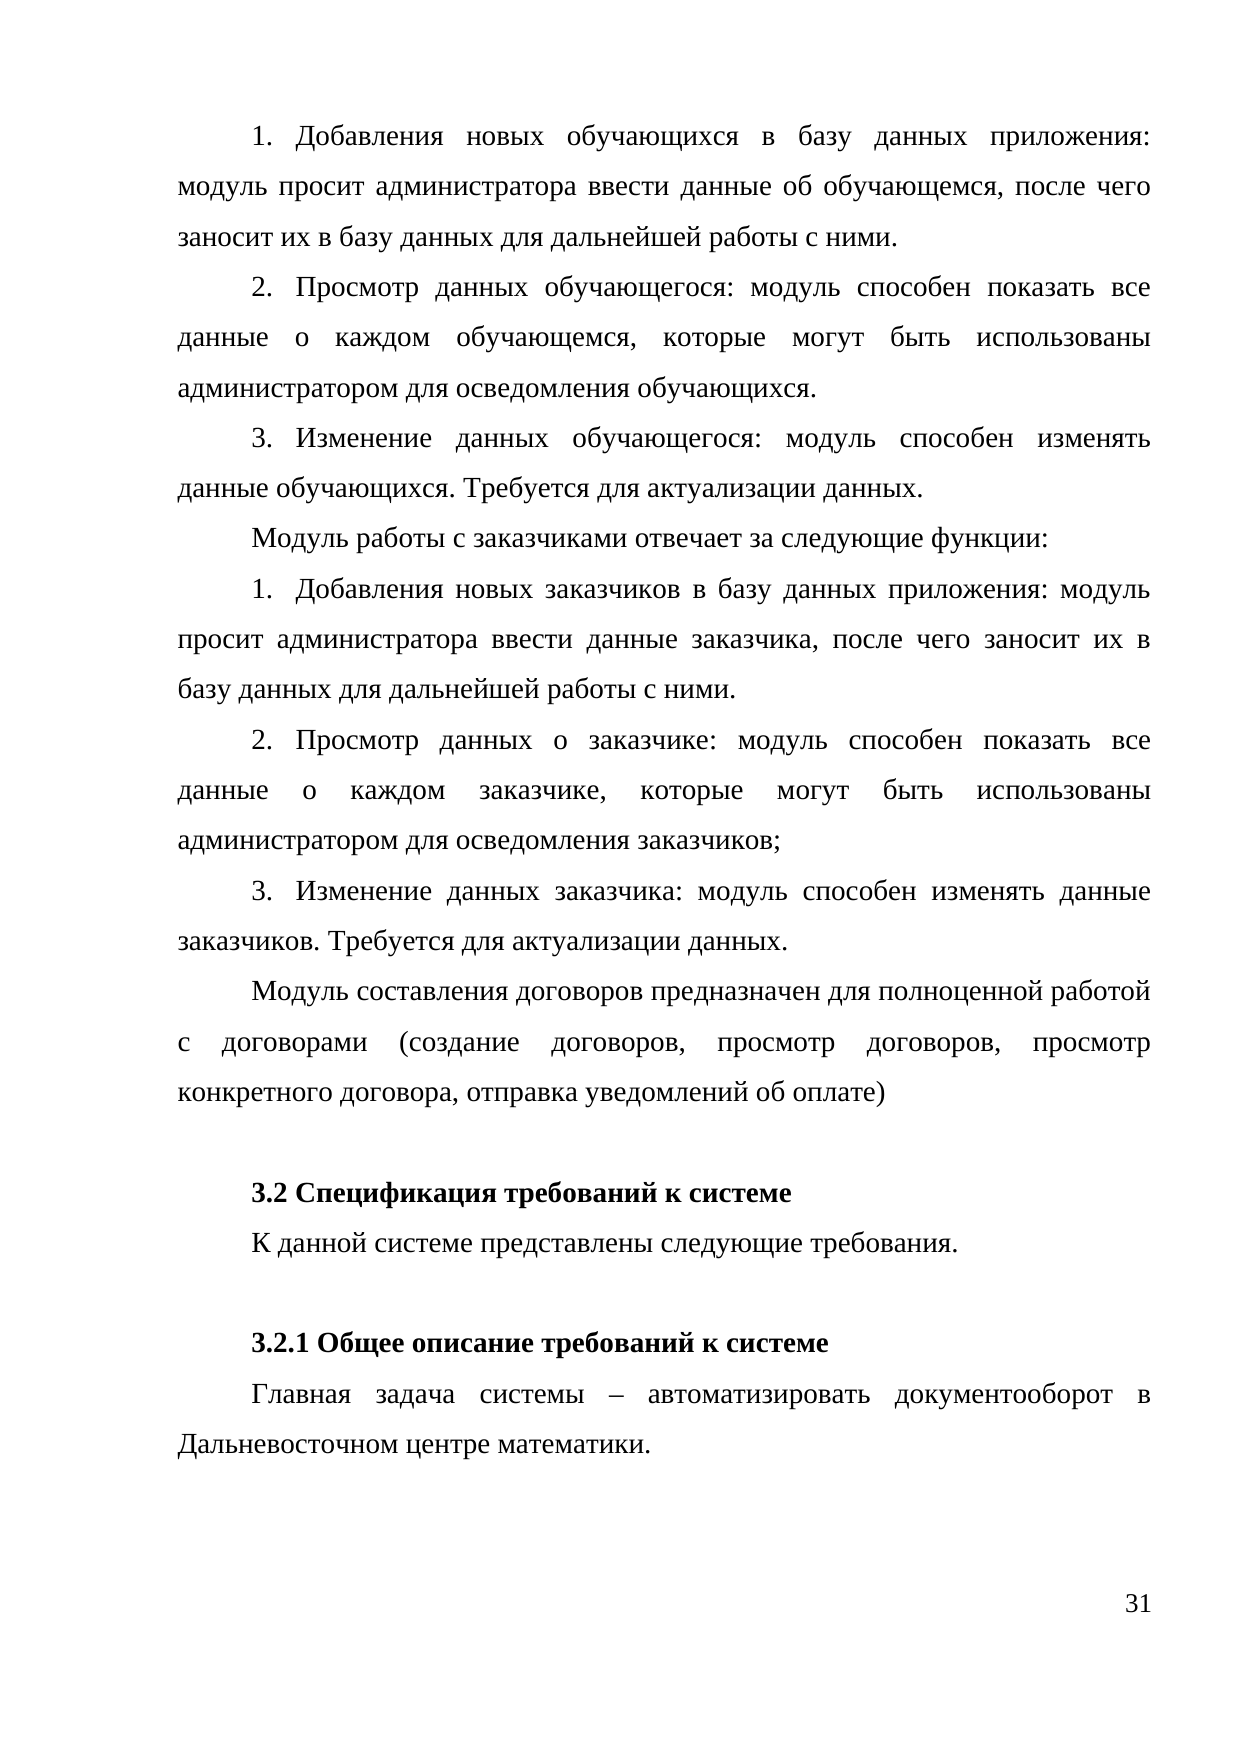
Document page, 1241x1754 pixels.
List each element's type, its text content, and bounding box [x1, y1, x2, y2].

subtitle 3.2 Спецификация требований к системе [177, 1175, 1152, 1208]
list Просмотр данных обучающегося: модуль способен показать все данные о каждом обучающемся, которые могут быть использованы администратором для осведомления обучающихся. [177, 269, 1152, 403]
text К данной системе представлены следующие требования. [177, 1225, 1152, 1258]
list Добавления новых заказчиков в базу данных приложения: модуль просит администратора ввести данные заказчика, после чего заносит их в базу данных для дальнейшей работы с ними. [177, 571, 1152, 705]
list Просмотр данных о заказчике: модуль способен показать все данные о каждом заказчике, которые могут быть использованы администратором для осведомления заказчиков; [177, 722, 1152, 856]
list Добавления новых обучающихся в базу данных приложения: модуль просит администратора ввести данные об обучающемся, после чего заносит их в базу данных для дальнейшей работы с ними. [177, 118, 1152, 252]
list Изменение данных обучающегося: модуль способен изменять данные обучающихся. Требуется для актуализации данных. [177, 420, 1152, 504]
text Модуль составления договоров предназначен для полноценной работой с договорами (создание договоров, просмотр договоров, просмотр конкретного договора, отправка уведомлений об оплате) [177, 973, 1152, 1108]
text Модуль работы с заказчиками отвечает за следующие функции: [177, 521, 1152, 554]
text Главная задача системы – автоматизировать документооборот в Дальневосточном центре математики. [177, 1376, 1152, 1460]
subtitle 3.2.1 Общее описание требований к системе [177, 1326, 1152, 1359]
list Изменение данных заказчика: модуль способен изменять данные заказчиков. Требуется для актуализации данных. [177, 873, 1152, 957]
